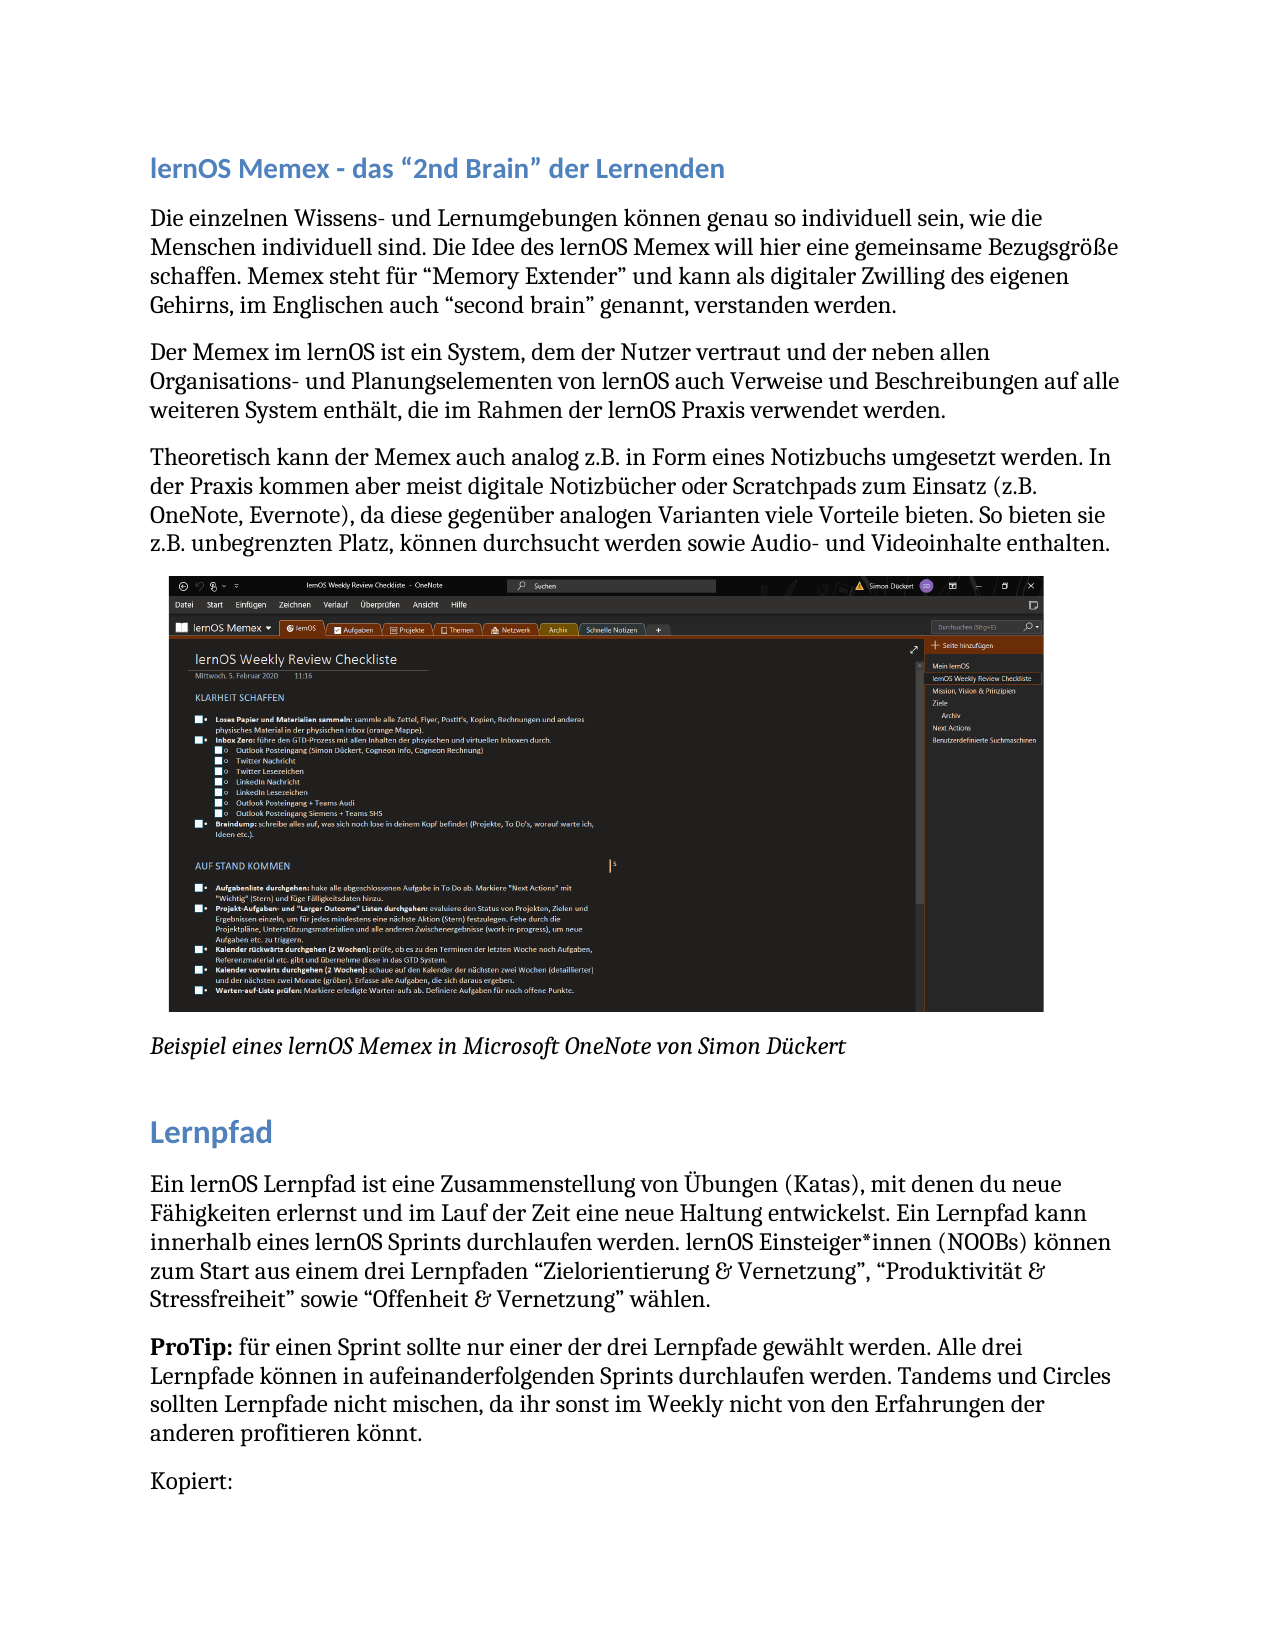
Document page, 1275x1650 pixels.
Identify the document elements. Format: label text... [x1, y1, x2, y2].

subtitle Lernpfad [150, 1111, 1125, 1152]
picture [168, 576, 1044, 1012]
text Theoretisch kann der Memex auch analog z.B. in Form eines Notizbuchs umgesetzt werden. In der Praxis kommen aber meist digitale Notizbücher oder Scratchpads zum Einsatz (z.B. OneNote, Evernote), da diese gegenüber analogen Varianten viele Vorteile bieten. So bieten sie z.B. unbegrenzten Platz, können durchsucht werden sowie Audio- und Videoinhalte enthalten. [150, 443, 1125, 558]
text Die einzelnen Wissens- und Lernumgebungen können genau so individuell sein, wie die Menschen individuell sind. Die Idee des lernOS Memex will hier eine gemeinsame Bezugsgröße schaffen. Memex steht für “Memory Extender” und kann als digitaler Zwilling des eigenen Gehirns, im Englischen auch “second brain” genannt, verstanden werden. [150, 204, 1125, 319]
subtitle lernOS Memex - das “2nd Brain” der Lernenden [150, 150, 1125, 186]
text Der Memex im lernOS ist ein System, dem der Nutzer vertraut und der neben allen Organisations- und Planungselementen von lernOS auch Verweise und Beschreibungen auf alle weiteren System enthält, die im Rahmen der lernOS Praxis verwendet werden. [150, 338, 1125, 424]
text Kopiert: [150, 1467, 1125, 1495]
text Beispiel eines lernOS Memex in Microsoft OneNote von Simon Dückert [150, 1032, 1125, 1061]
text ProTip: für einen Sprint sollte nur einer der drei Lernpfade gewählt werden. Alle drei Lernpfade können in aufeinanderfolgenden Sprints durchlaufen werden. Tandems und Circles sollten Lernpfade nicht mischen, da ihr sonst im Weekly nicht von den Erfahrungen der anderen profitieren könnt. [150, 1333, 1125, 1448]
text Ein lernOS Lernpfad ist eine Zusammenstellung von Übungen (Katas), mit denen du neue Fähigkeiten erlernst und im Lauf der Zeit eine neue Haltung entwickelst. Ein Lernpfad kann innerhalb eines lernOS Sprints durchlaufen werden. lernOS Einsteiger*innen (NOOBs) können zum Start aus einem drei Lernpfaden “Zielorientierung & Vernetzung”, “Produktivität & Stressfreiheit” sowie “Offenheit & Vernetzung” wählen. [150, 1170, 1125, 1314]
